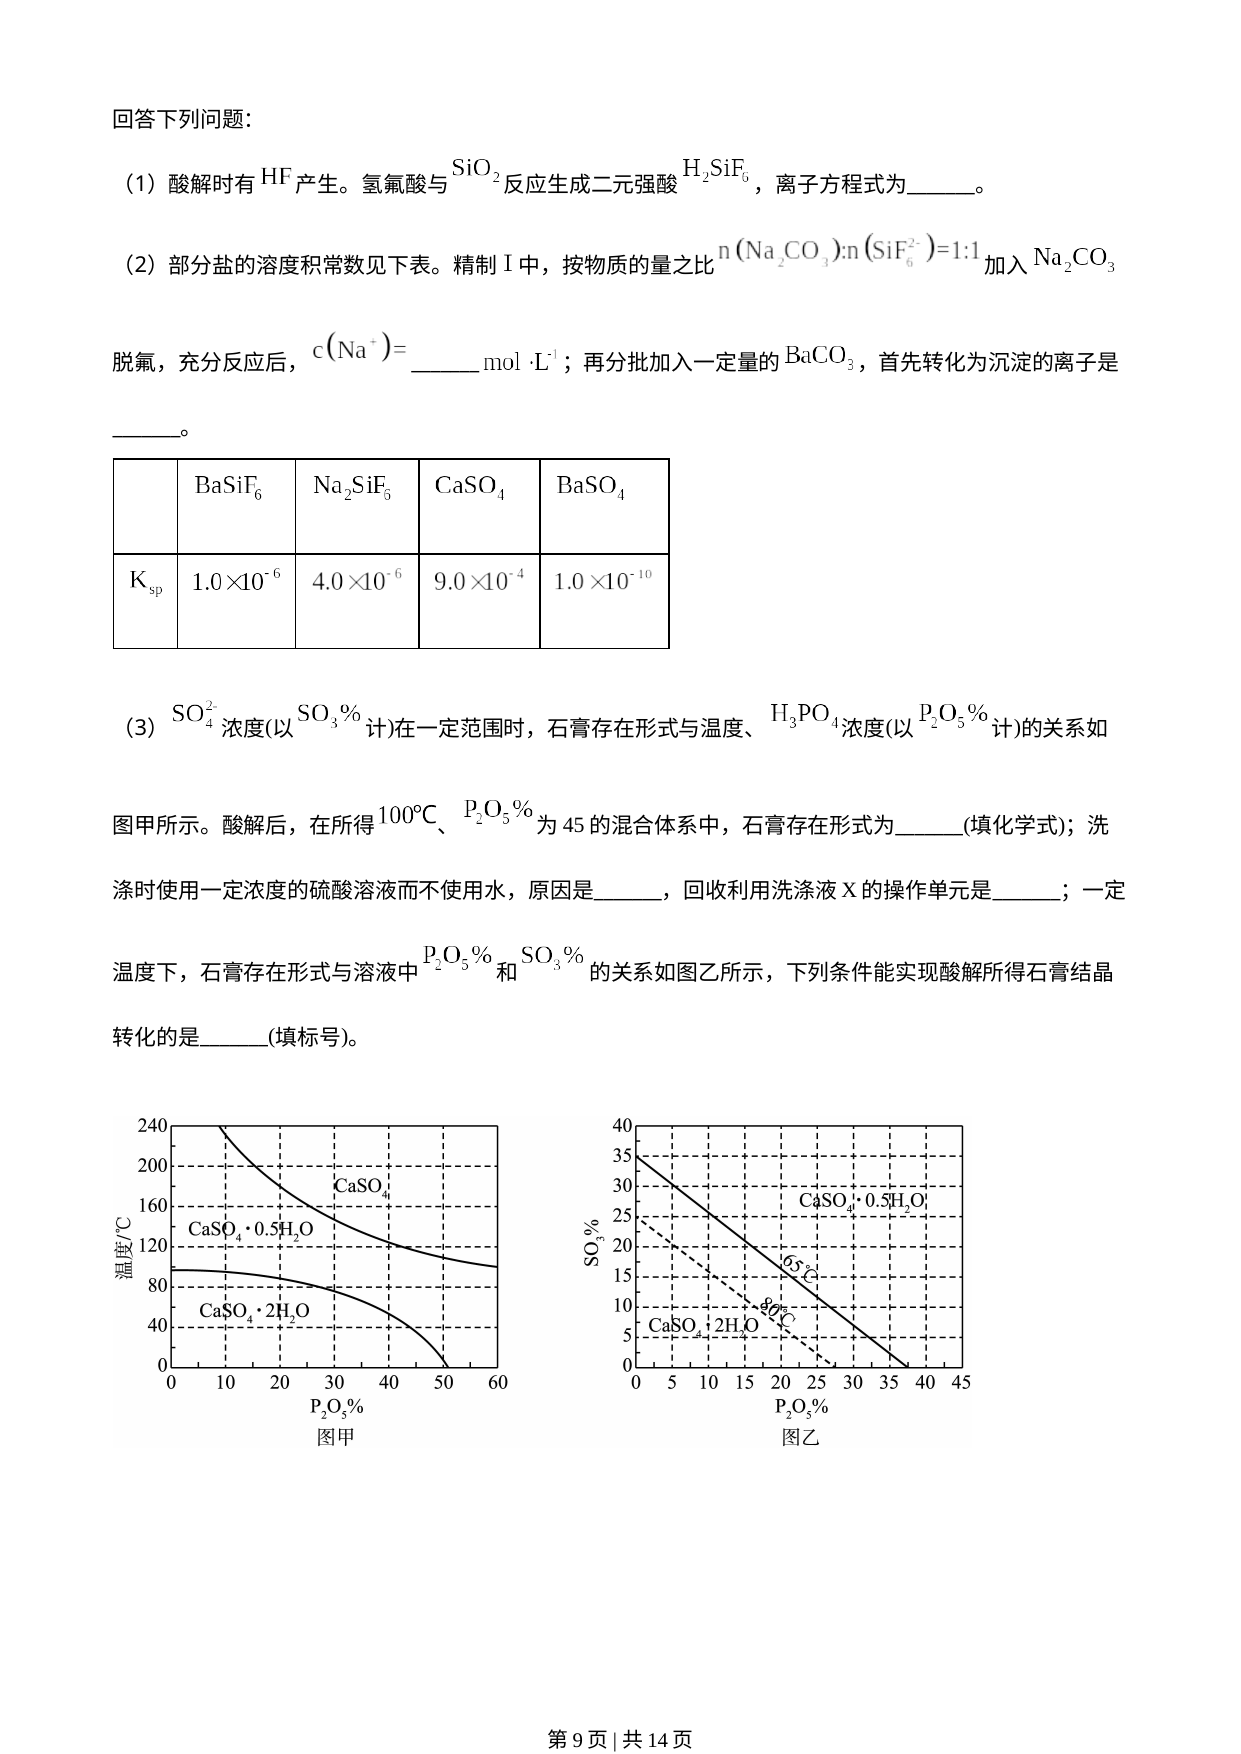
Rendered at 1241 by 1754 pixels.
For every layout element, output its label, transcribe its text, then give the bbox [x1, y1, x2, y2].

table_cell [541, 555, 668, 647]
table_cell [296, 555, 418, 647]
text 回答下列问题： [112, 102, 1128, 134]
table_cell [178, 555, 295, 647]
text （3）浓度(以计)在一定范围时，石膏存在形式与温度、浓度(以计)的关系如图甲所示。酸解后，在所得、为45的混合体系中，石膏存在形式为_______(填化学式)；洗涤时使用一定浓度的硫酸溶液而不使用水，原因是_______，回收利用洗涤液X的操作单元是_______；一定温度下，石膏存在形式与溶液中和的关系如图乙所示，下列条件能实现酸解所得石膏结晶转化的是_______(填标号)。 [112, 694, 1128, 1100]
picture [112, 1116, 972, 1448]
table_header [296, 460, 418, 553]
table_header [420, 460, 539, 553]
table_header [541, 460, 668, 553]
table_header [178, 460, 295, 553]
table_header [114, 460, 177, 553]
text （1）酸解时有产生。氢氟酸与反应生成二元强酸，离子方程式为_______。 [112, 150, 1128, 215]
table_cell [420, 555, 539, 647]
text （2）部分盐的溶度积常数见下表。精制Ⅰ中，按物质的量之比加入脱氟，充分反应后，_______；再分批加入一定量的，首先转化为沉淀的离子是_______。 [112, 231, 1128, 442]
table_cell [114, 555, 177, 647]
